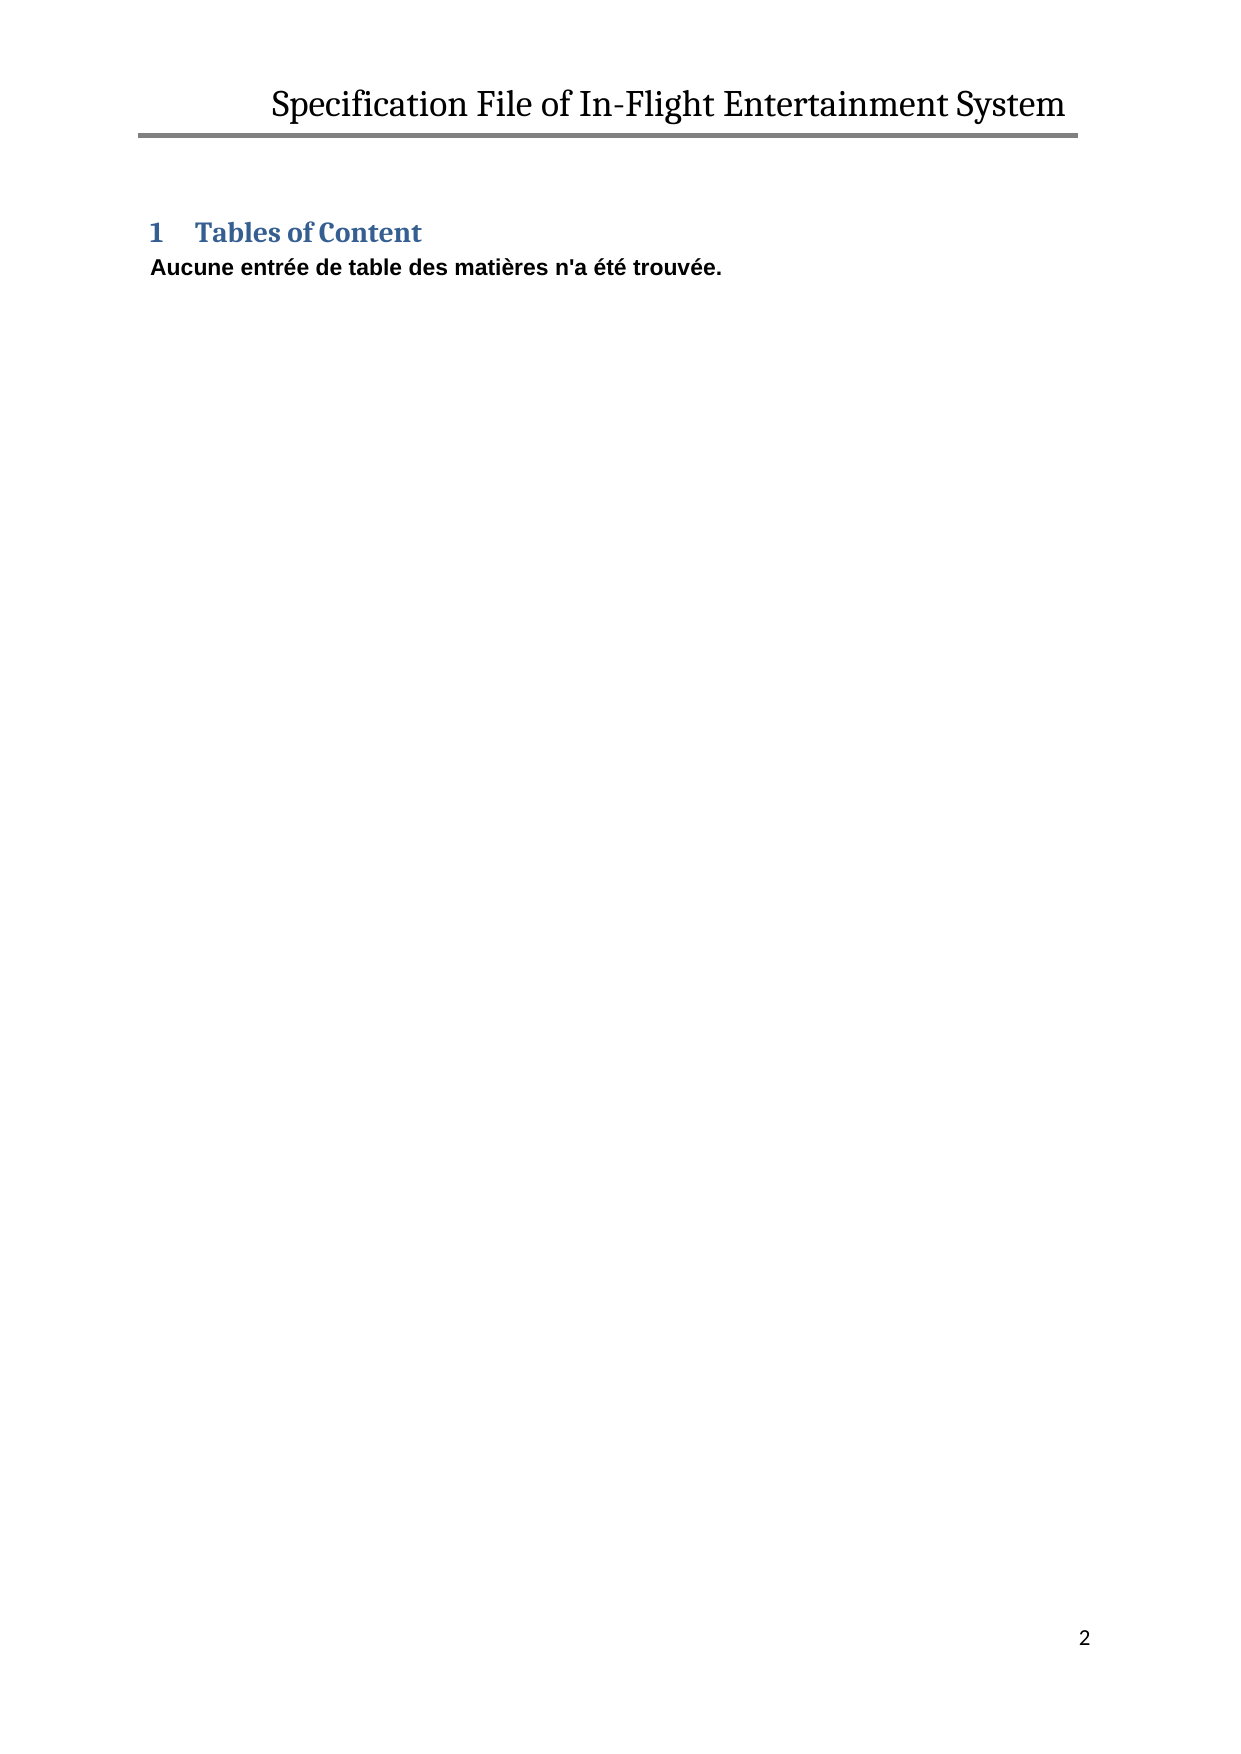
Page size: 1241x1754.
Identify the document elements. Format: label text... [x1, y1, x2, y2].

text Aucune entrée de table des matières n'a été trouvée. [150, 254, 1090, 281]
subtitle Tables of Content [150, 216, 1090, 249]
